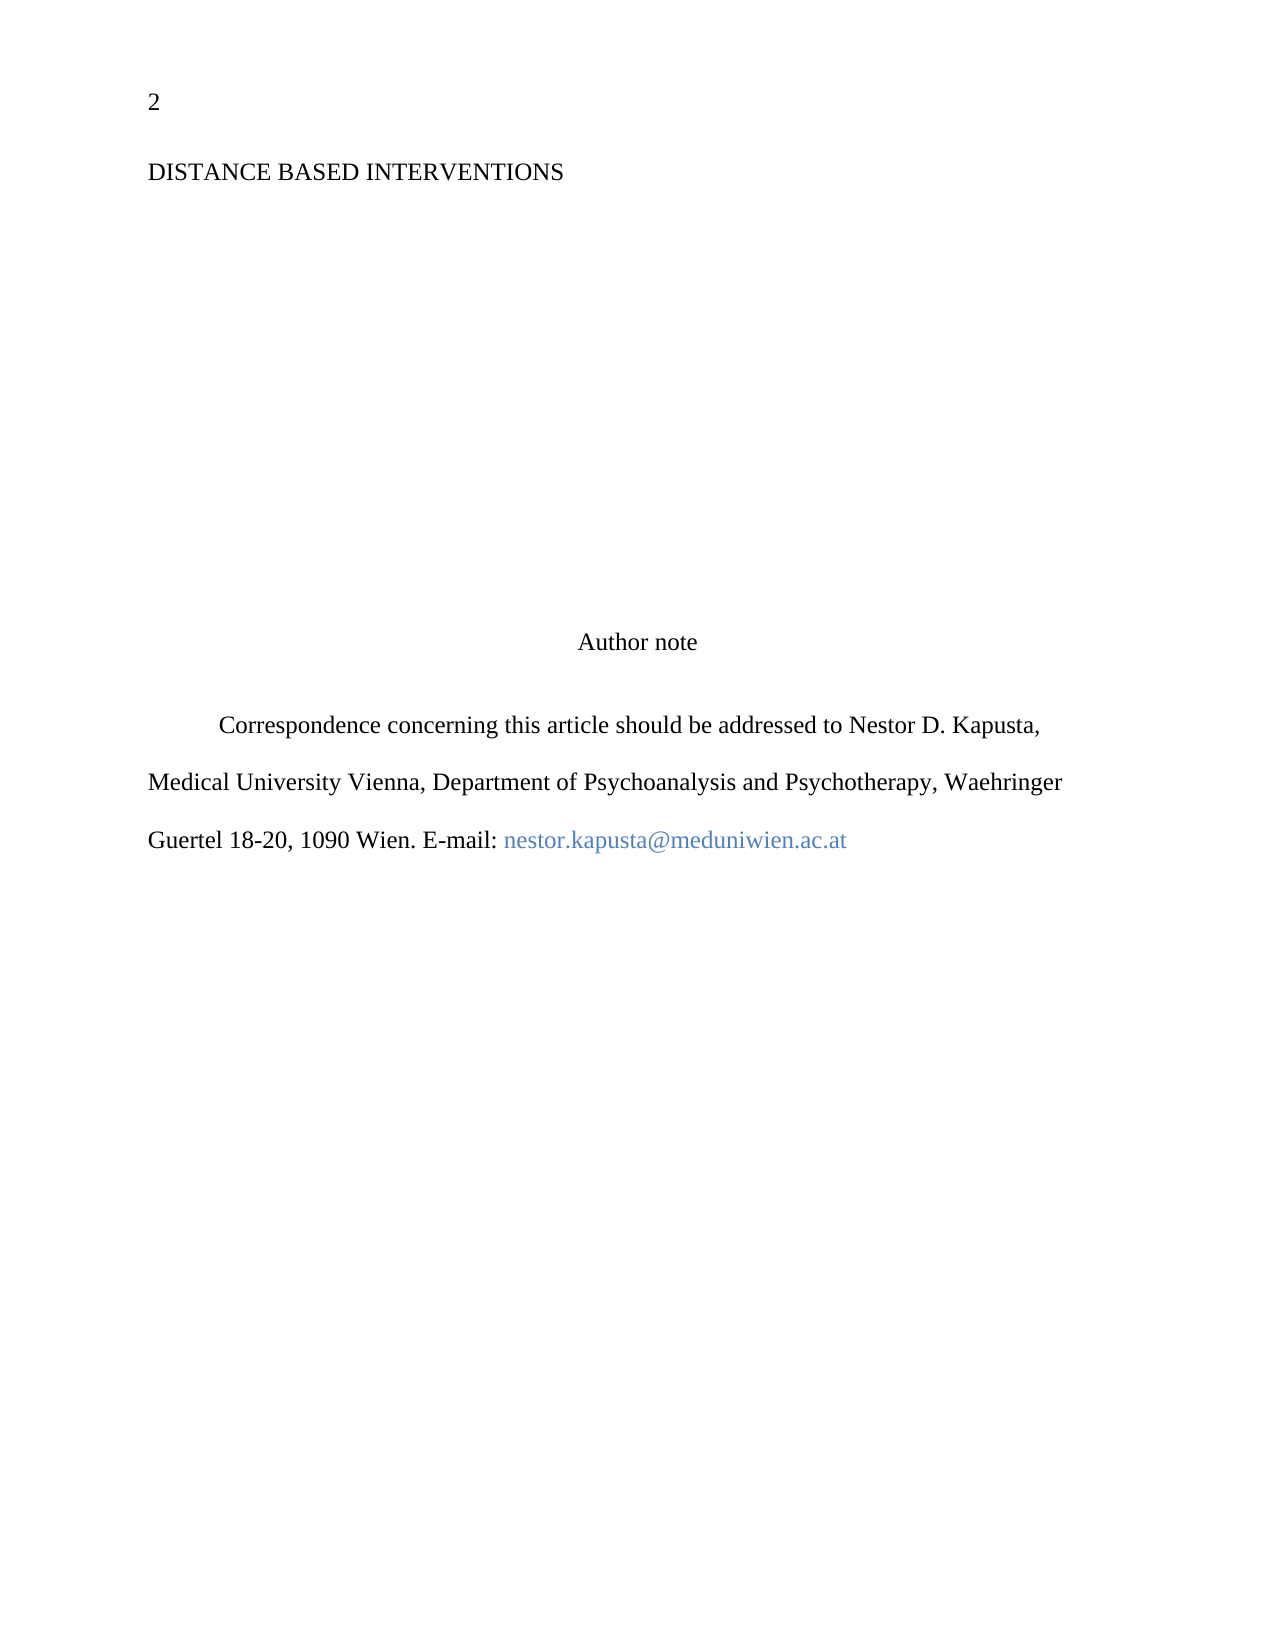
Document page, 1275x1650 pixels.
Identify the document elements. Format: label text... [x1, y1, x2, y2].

text Correspondence concerning this article should be addressed to Nestor D. Kapusta, Medical University Vienna, Department of Psychoanalysis and Psychotherapy, Waehringer Guertel 18-20, 1090 Wien. E-mail: nestor.kapusta@meduniwien.ac.at [148, 710, 1127, 854]
text Author note [148, 627, 1127, 656]
